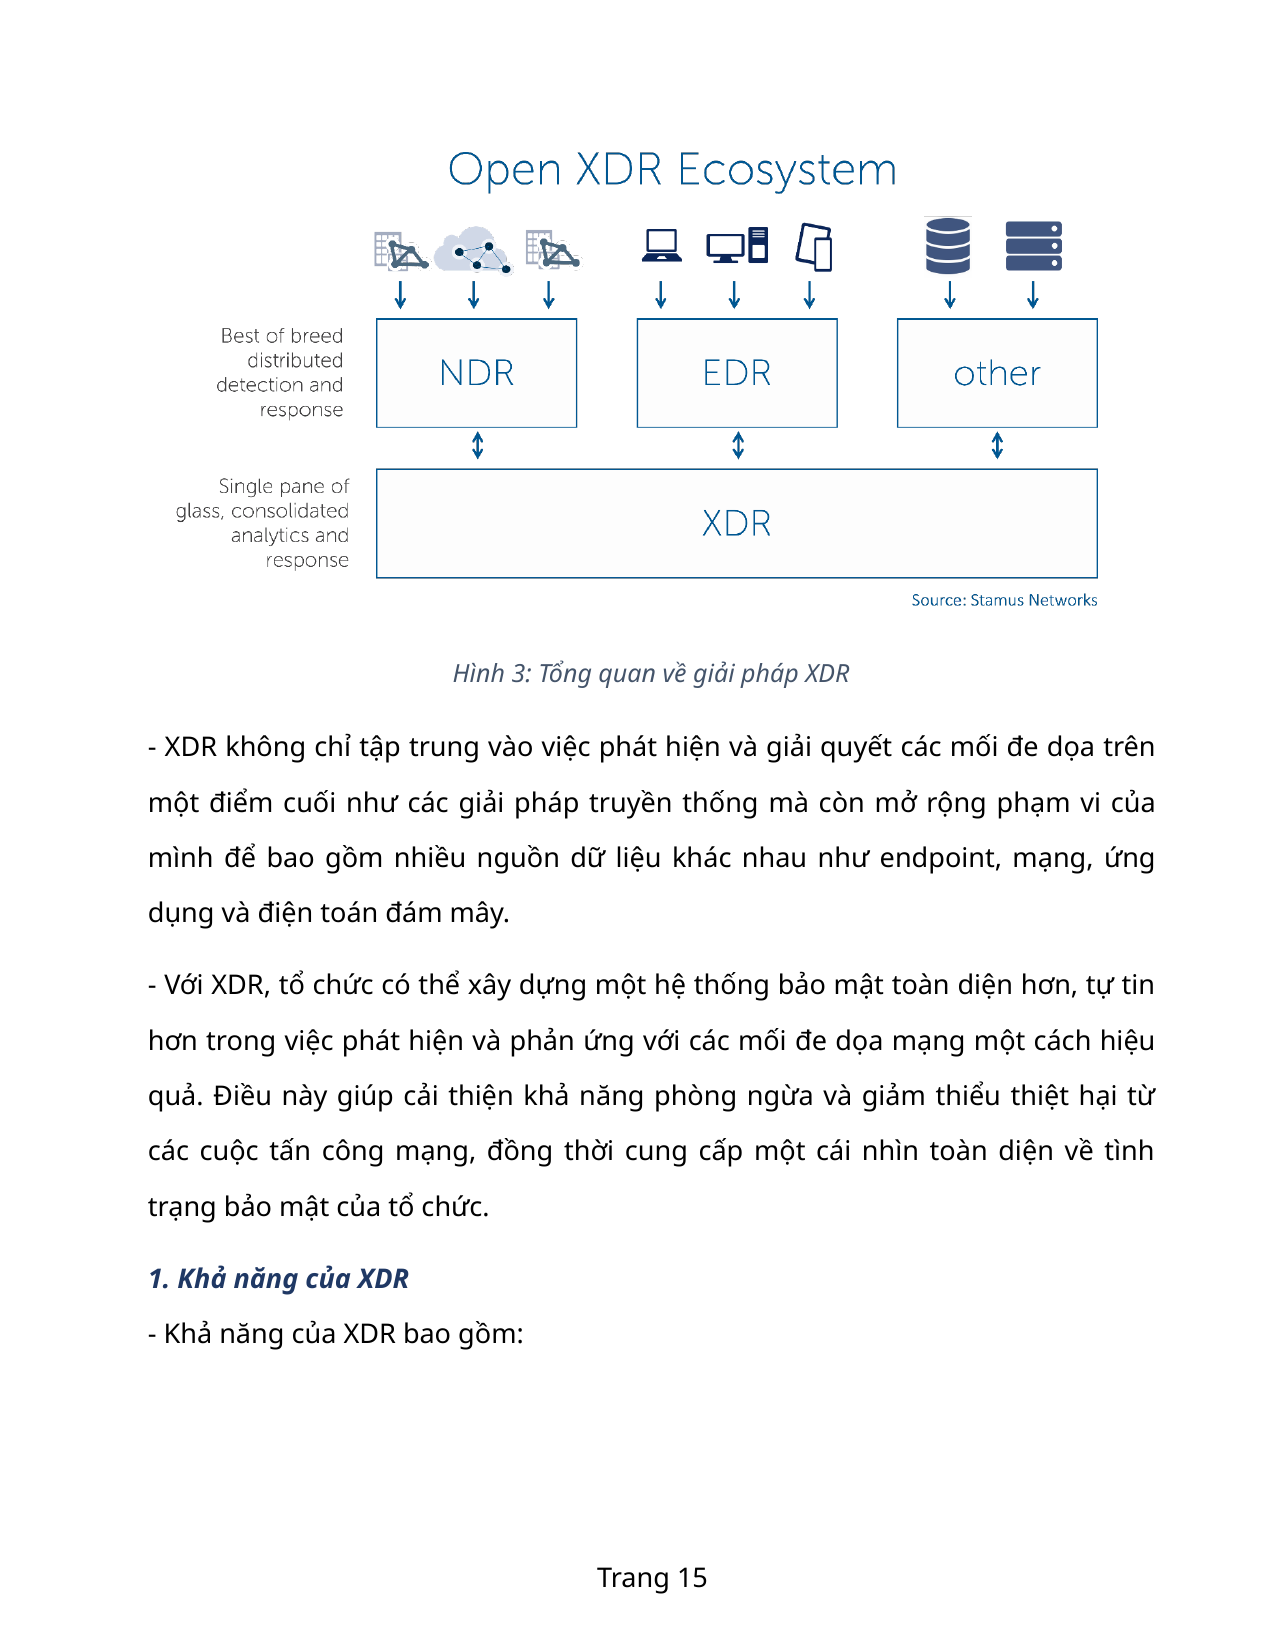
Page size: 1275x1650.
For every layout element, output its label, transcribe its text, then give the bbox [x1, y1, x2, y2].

subtitle 1. Khả năng của XDR [148, 1259, 1157, 1296]
text - XDR không chỉ tập trung vào việc phát hiện và giải quyết các mối đe dọa trên một điểm cuối như các giải pháp truyền thống mà còn mở rộng phạm vi của mình để bao gồm nhiều nguồn dữ liệu khác nhau như endpoint, mạng, ứng dụng và điện toán đám mây. [148, 728, 1157, 931]
text - Khả năng của XDR bao gồm: [148, 1314, 1157, 1351]
text - Với XDR, tổ chức có thể xây dựng một hệ thống bảo mật toàn diện hơn, tự tin hơn trong việc phát hiện và phản ứng với các mối đe dọa mạng một cách hiệu quả. Điều này giúp cải thiện khả năng phòng ngừa và giảm thiểu thiệt hại từ các cuộc tấn công mạng, đồng thời cung cấp một cái nhìn toàn diện về tình trạng bảo mật của tổ chức. [148, 966, 1157, 1224]
picture [147, 118, 1157, 621]
